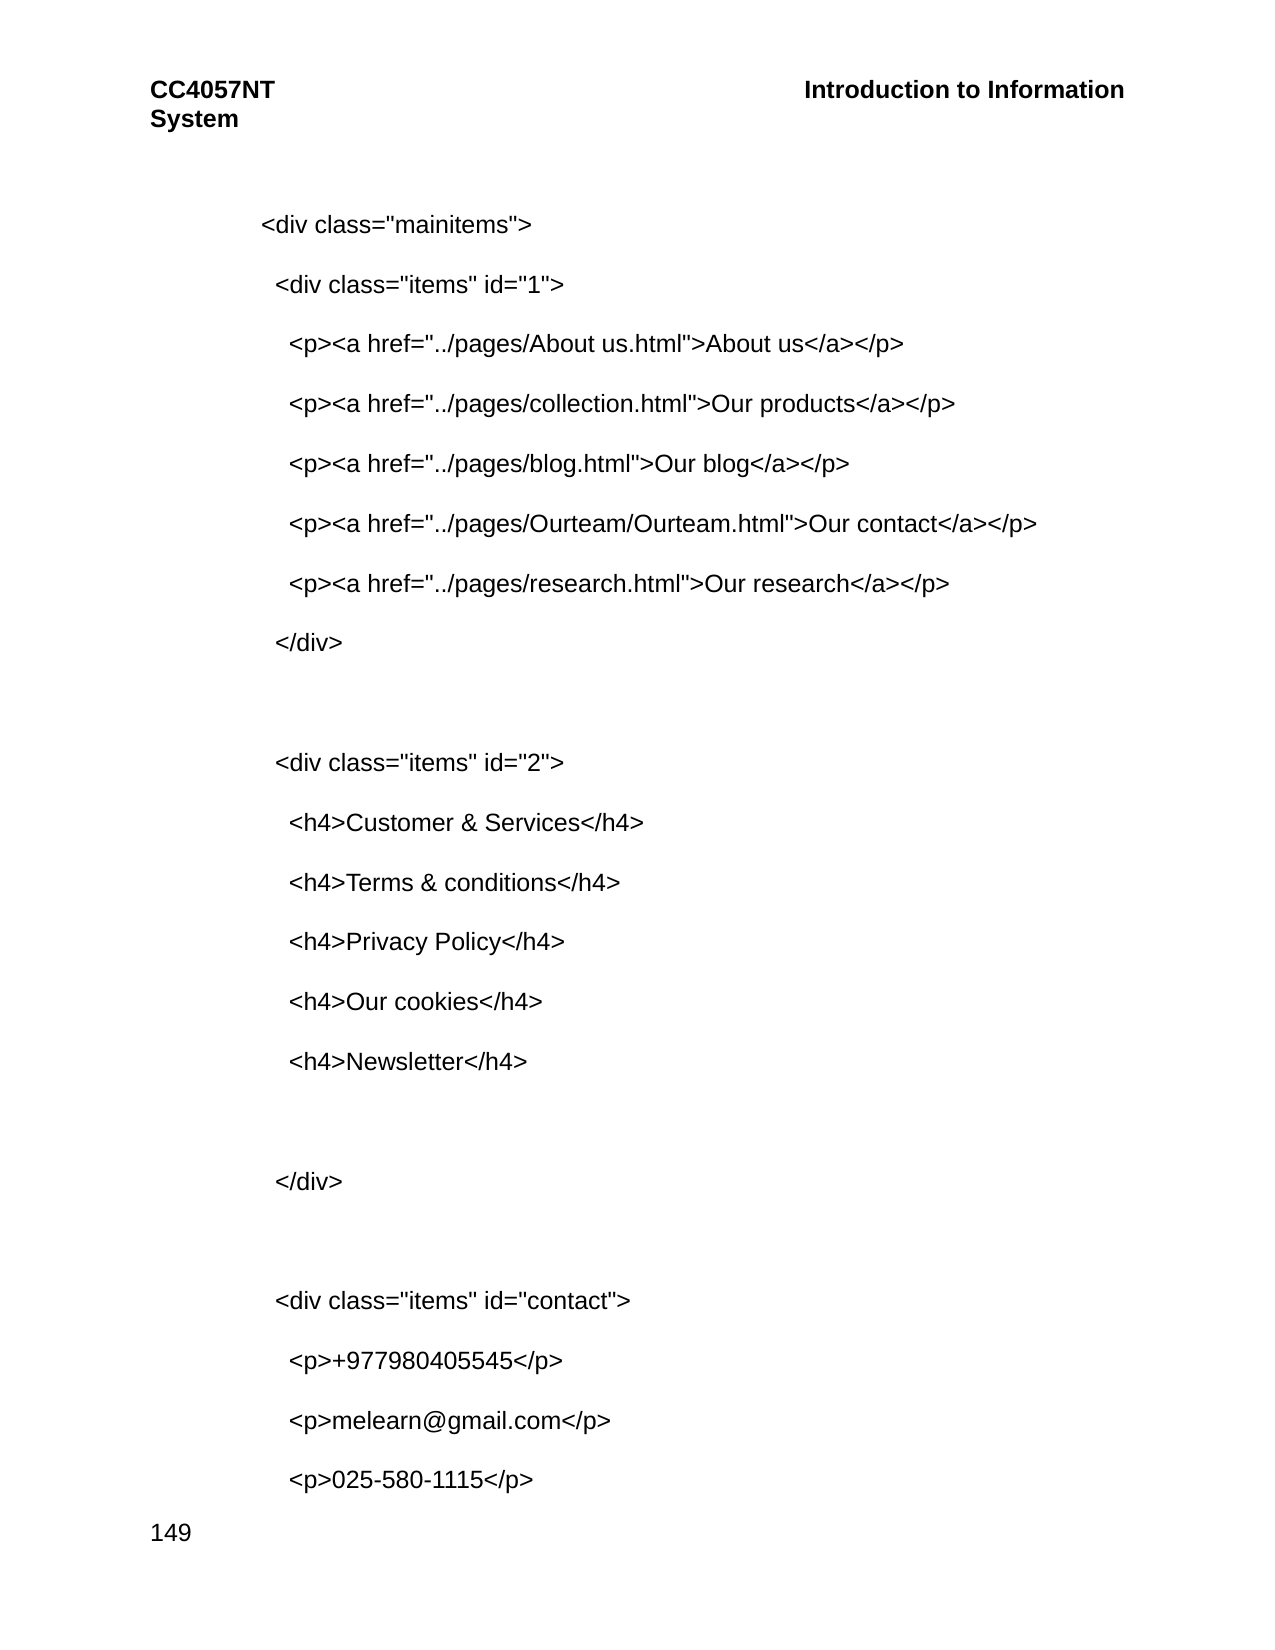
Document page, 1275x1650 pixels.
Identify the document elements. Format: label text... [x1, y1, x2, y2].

text <p><a href="../pages/research.html">Our research</a></p> [150, 568, 1125, 597]
text <h4>Terms & conditions</h4> [150, 867, 1125, 896]
text <p><a href="../pages/Ourteam/Ourteam.html">Our contact</a></p> [150, 509, 1125, 537]
text </div> [150, 1166, 1125, 1195]
text <p><a href="../pages/blog.html">Our blog</a></p> [150, 449, 1125, 478]
text </div> [150, 628, 1125, 657]
text <h4>Newsletter</h4> [150, 1047, 1125, 1076]
text <div class="items" id="1"> [150, 269, 1125, 298]
text <p><a href="../pages/About us.html">About us</a></p> [150, 329, 1125, 358]
text <h4>Customer & Services</h4> [150, 808, 1125, 836]
text <p><a href="../pages/collection.html">Our products</a></p> [150, 389, 1125, 418]
text <div class="mainitems"> [150, 210, 1125, 238]
text <p>+977980405545</p> [150, 1346, 1125, 1374]
text <h4>Our cookies</h4> [150, 987, 1125, 1016]
text <p>025-580-1115</p> [150, 1465, 1125, 1494]
text <p>melearn@gmail.com</p> [150, 1406, 1125, 1434]
text <h4>Privacy Policy</h4> [150, 927, 1125, 956]
text <div class="items" id="contact"> [150, 1286, 1125, 1315]
text <div class="items" id="2"> [150, 748, 1125, 777]
